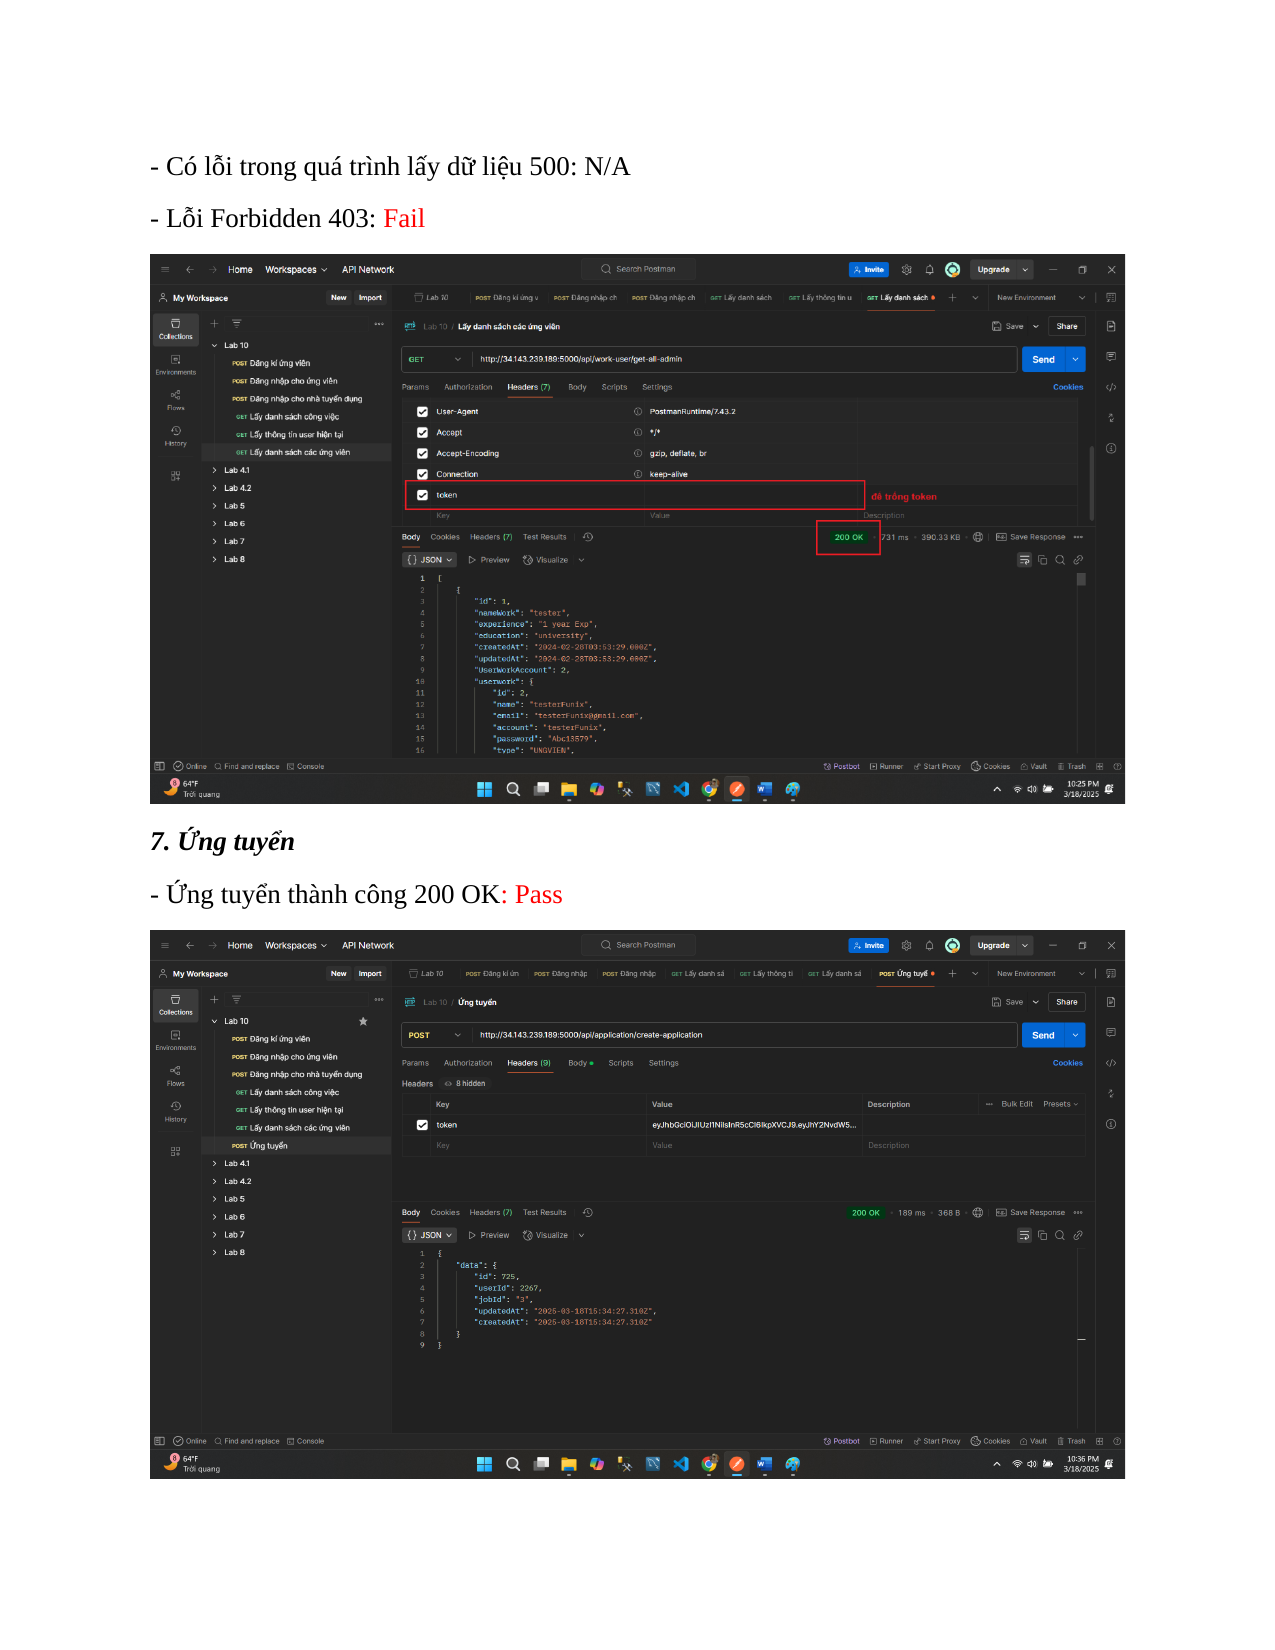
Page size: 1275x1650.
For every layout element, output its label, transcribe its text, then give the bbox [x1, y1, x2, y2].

text - Lỗi Forbidden 403: Fail [150, 202, 1125, 233]
picture [150, 930, 1125, 1479]
text 7. Ứng tuyển [150, 825, 1125, 856]
text - Có lỗi trong quá trình lấy dữ liệu 500: N/A [150, 150, 1125, 181]
picture [150, 254, 1125, 804]
text - Ứng tuyển thành công 200 OK: Pass [150, 878, 1125, 909]
